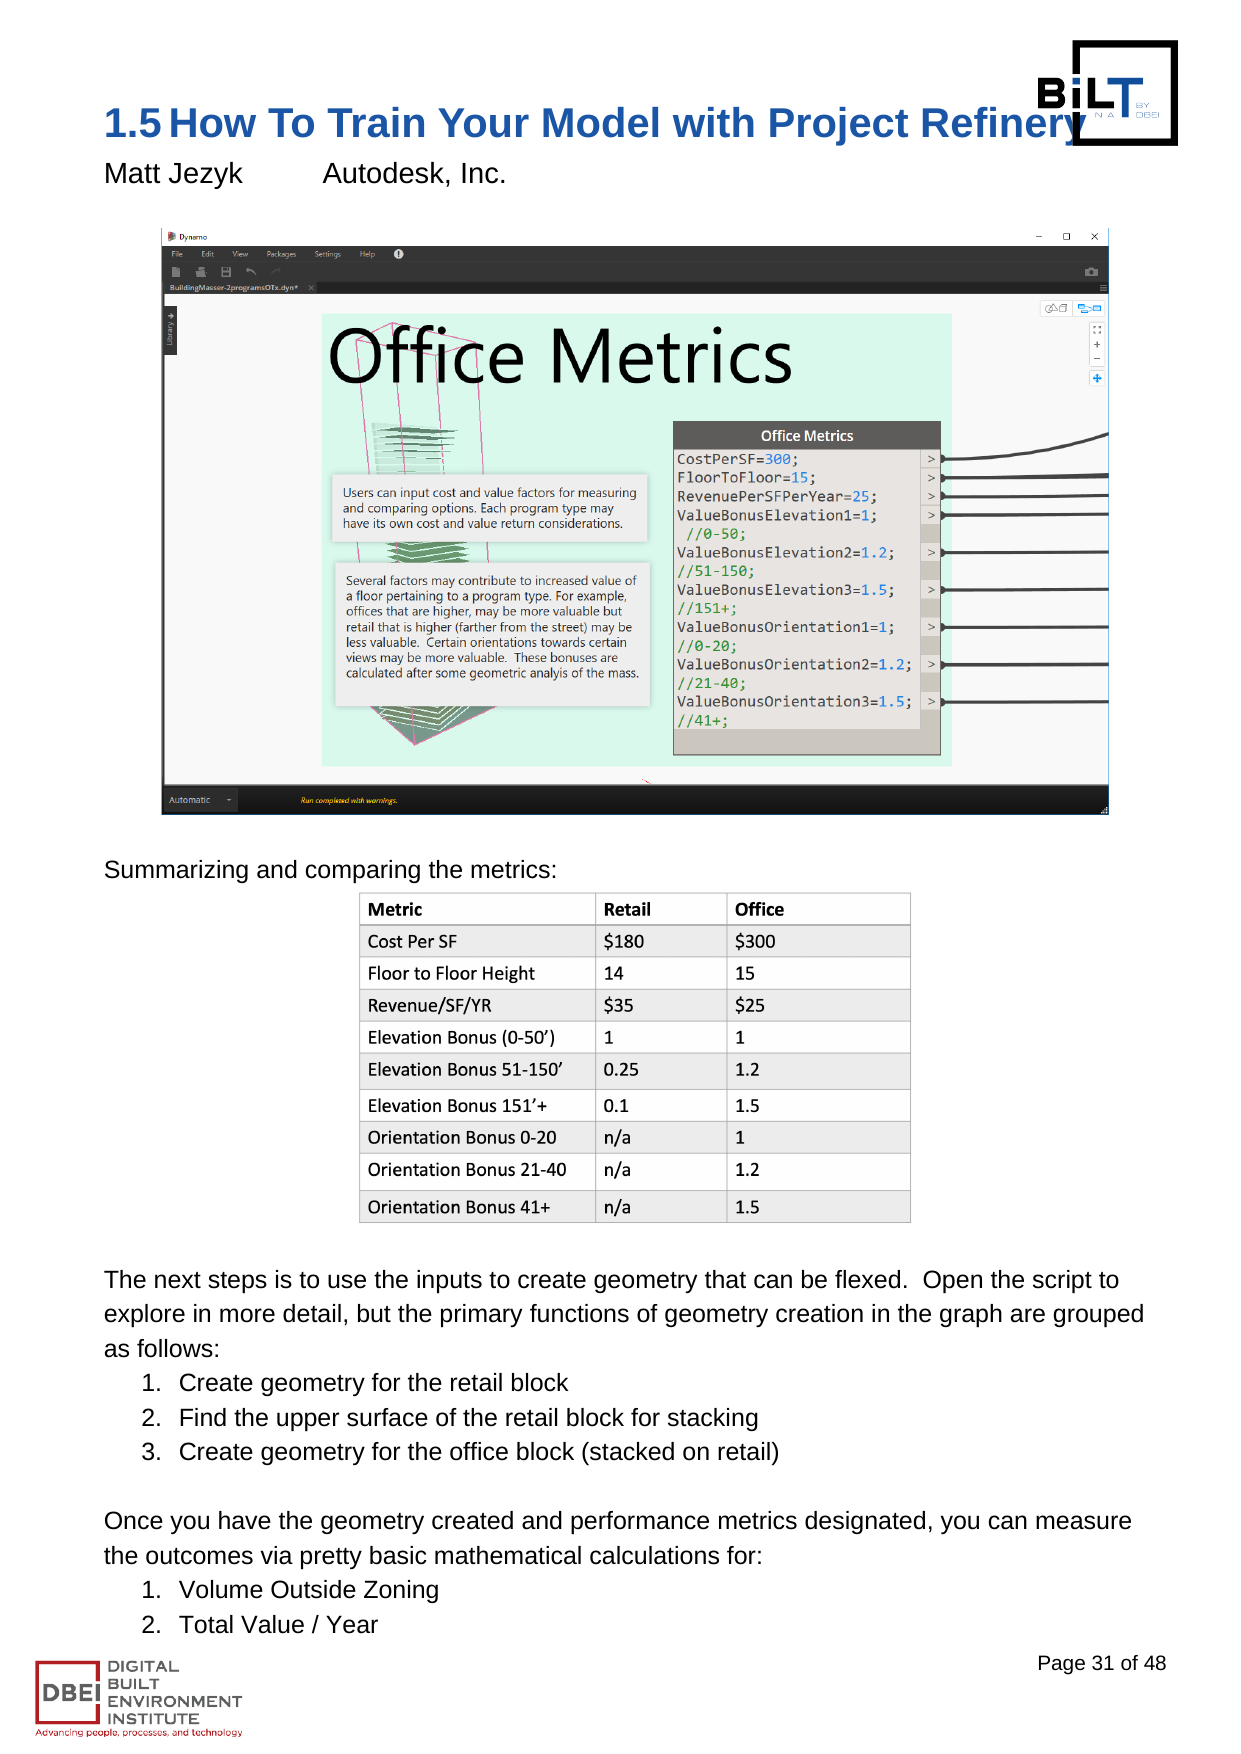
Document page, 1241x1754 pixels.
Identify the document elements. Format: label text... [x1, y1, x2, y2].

list Create geometry for the office block (stacked on retail) [141, 1437, 1167, 1466]
text Summarizing and comparing the metrics: [103, 855, 1167, 883]
picture [1031, 31, 1182, 154]
list Volume Outside Zoning [141, 1575, 1167, 1604]
list Find the upper surface of the retail block for stacking [141, 1403, 1167, 1432]
picture [356, 889, 914, 1225]
list Total Value / Year [141, 1610, 1167, 1638]
list Create geometry for the retail block [141, 1368, 1167, 1397]
picture [161, 228, 1109, 815]
text The next steps is to use the inputs to create geometry that can be flexed. Open the script to explore in more detail, but the primary functions of geometry creation in the graph are grouped as follows: [103, 1265, 1167, 1363]
picture [27, 1652, 243, 1740]
list Once you have the geometry created and performance metrics designated, you can measure the outcomes via pretty basic mathematical calculations for: [103, 1506, 1167, 1569]
